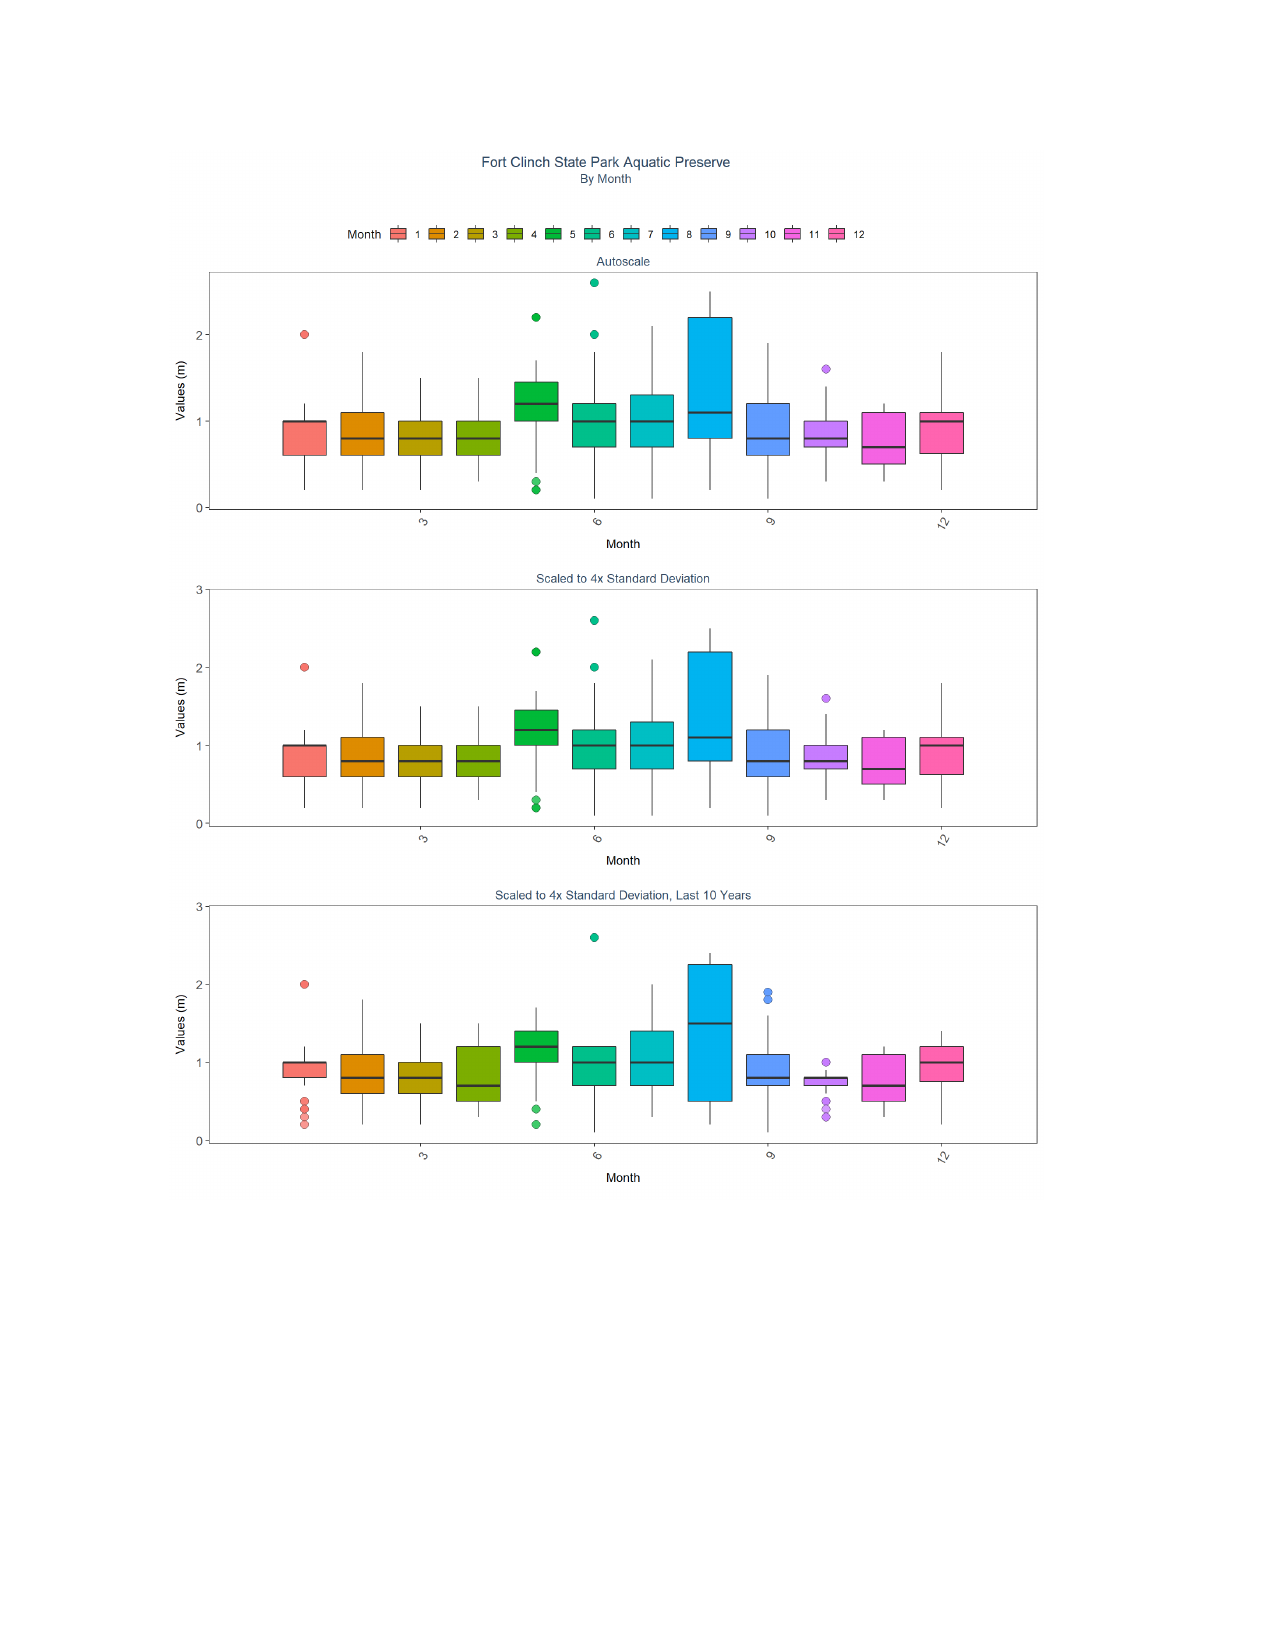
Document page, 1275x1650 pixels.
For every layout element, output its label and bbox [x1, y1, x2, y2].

picture [168, 150, 1044, 1200]
